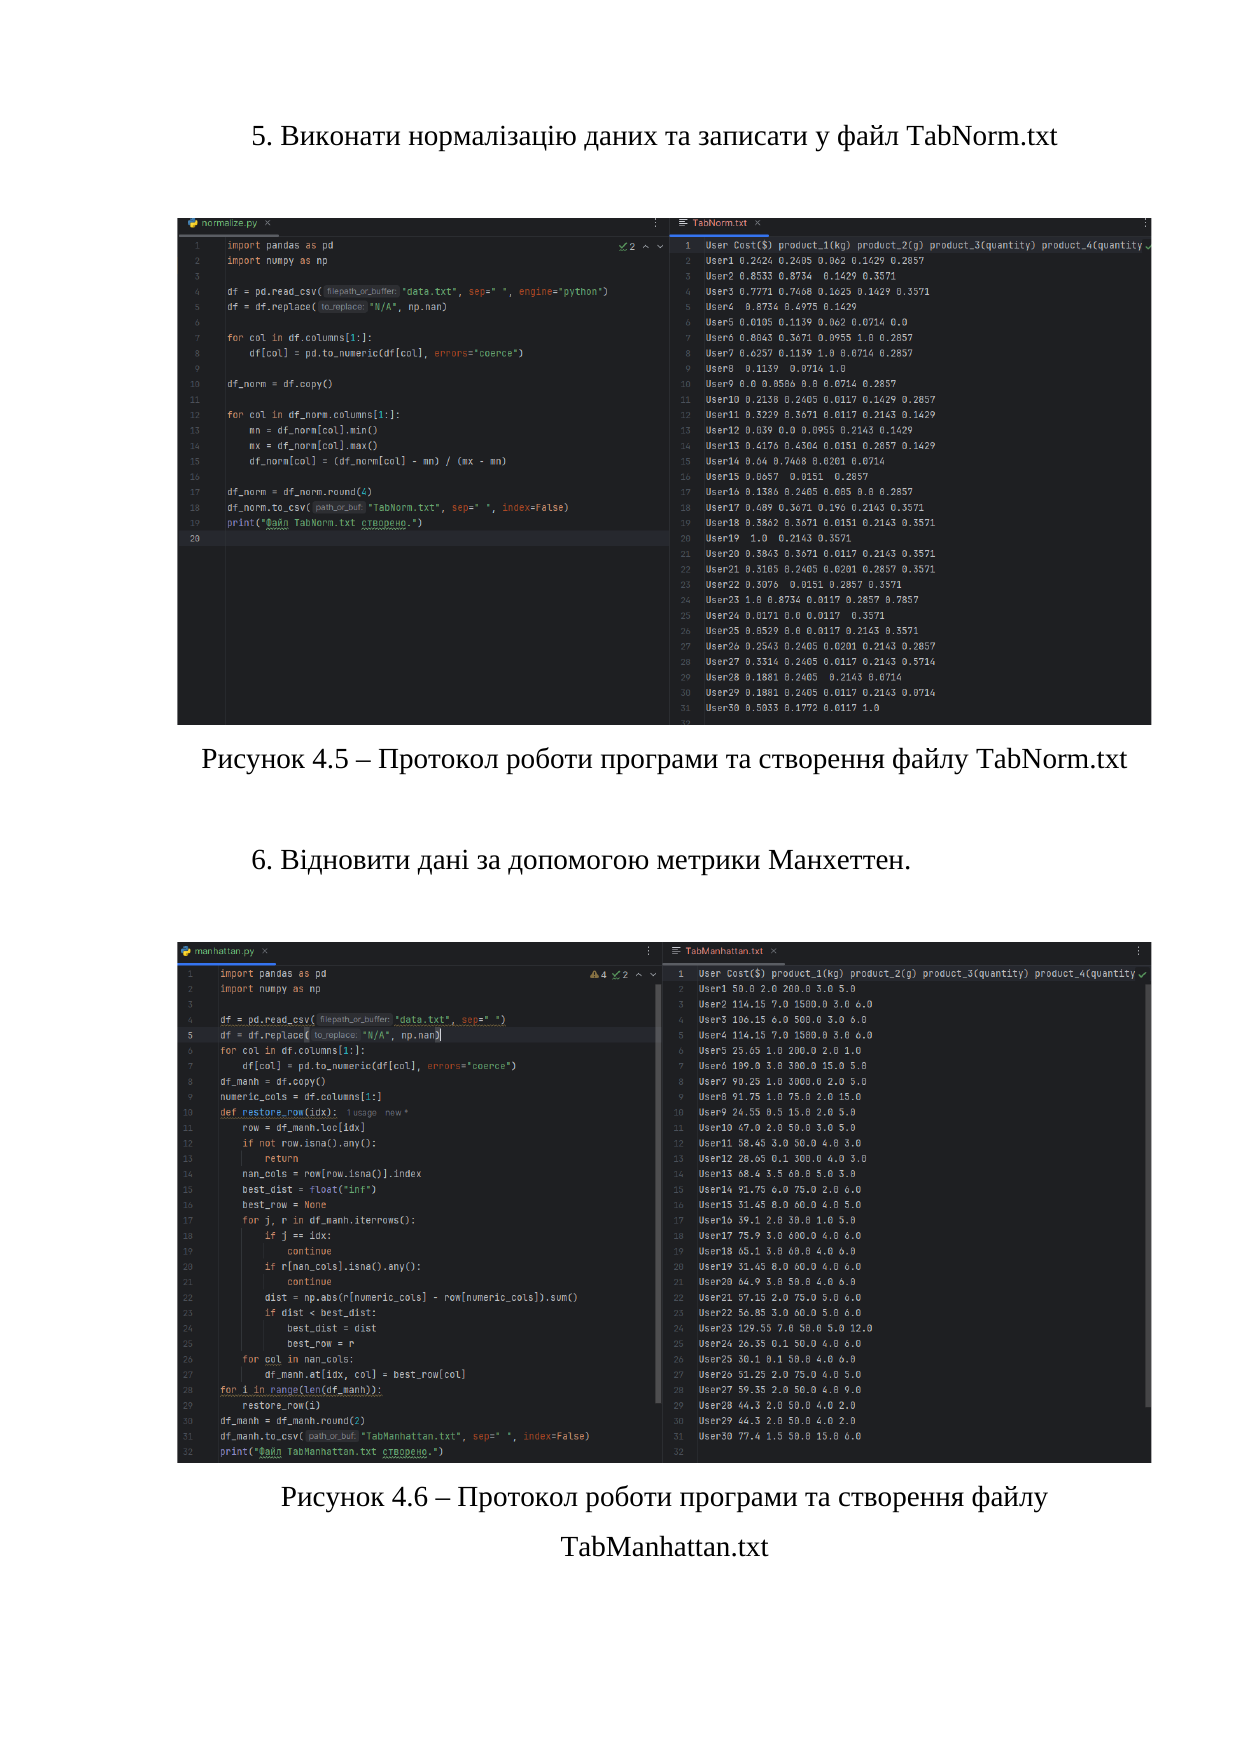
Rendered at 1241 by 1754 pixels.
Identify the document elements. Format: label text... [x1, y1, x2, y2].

text Рисунок 4.5 – Протокол роботи програми та створення файлу TabNorm.txt [177, 741, 1152, 775]
text Рисунок 4.6 – Протокол роботи програми та створення файлу TabManhattan.txt [177, 1479, 1152, 1563]
text 5. Виконати нормалізацію даних та записати у файл TabNorm.txt [177, 118, 1152, 152]
picture [177, 942, 1152, 1463]
picture [177, 218, 1152, 725]
text 6. Відновити дані за допомогою метрики Манхеттен. [177, 842, 1152, 875]
